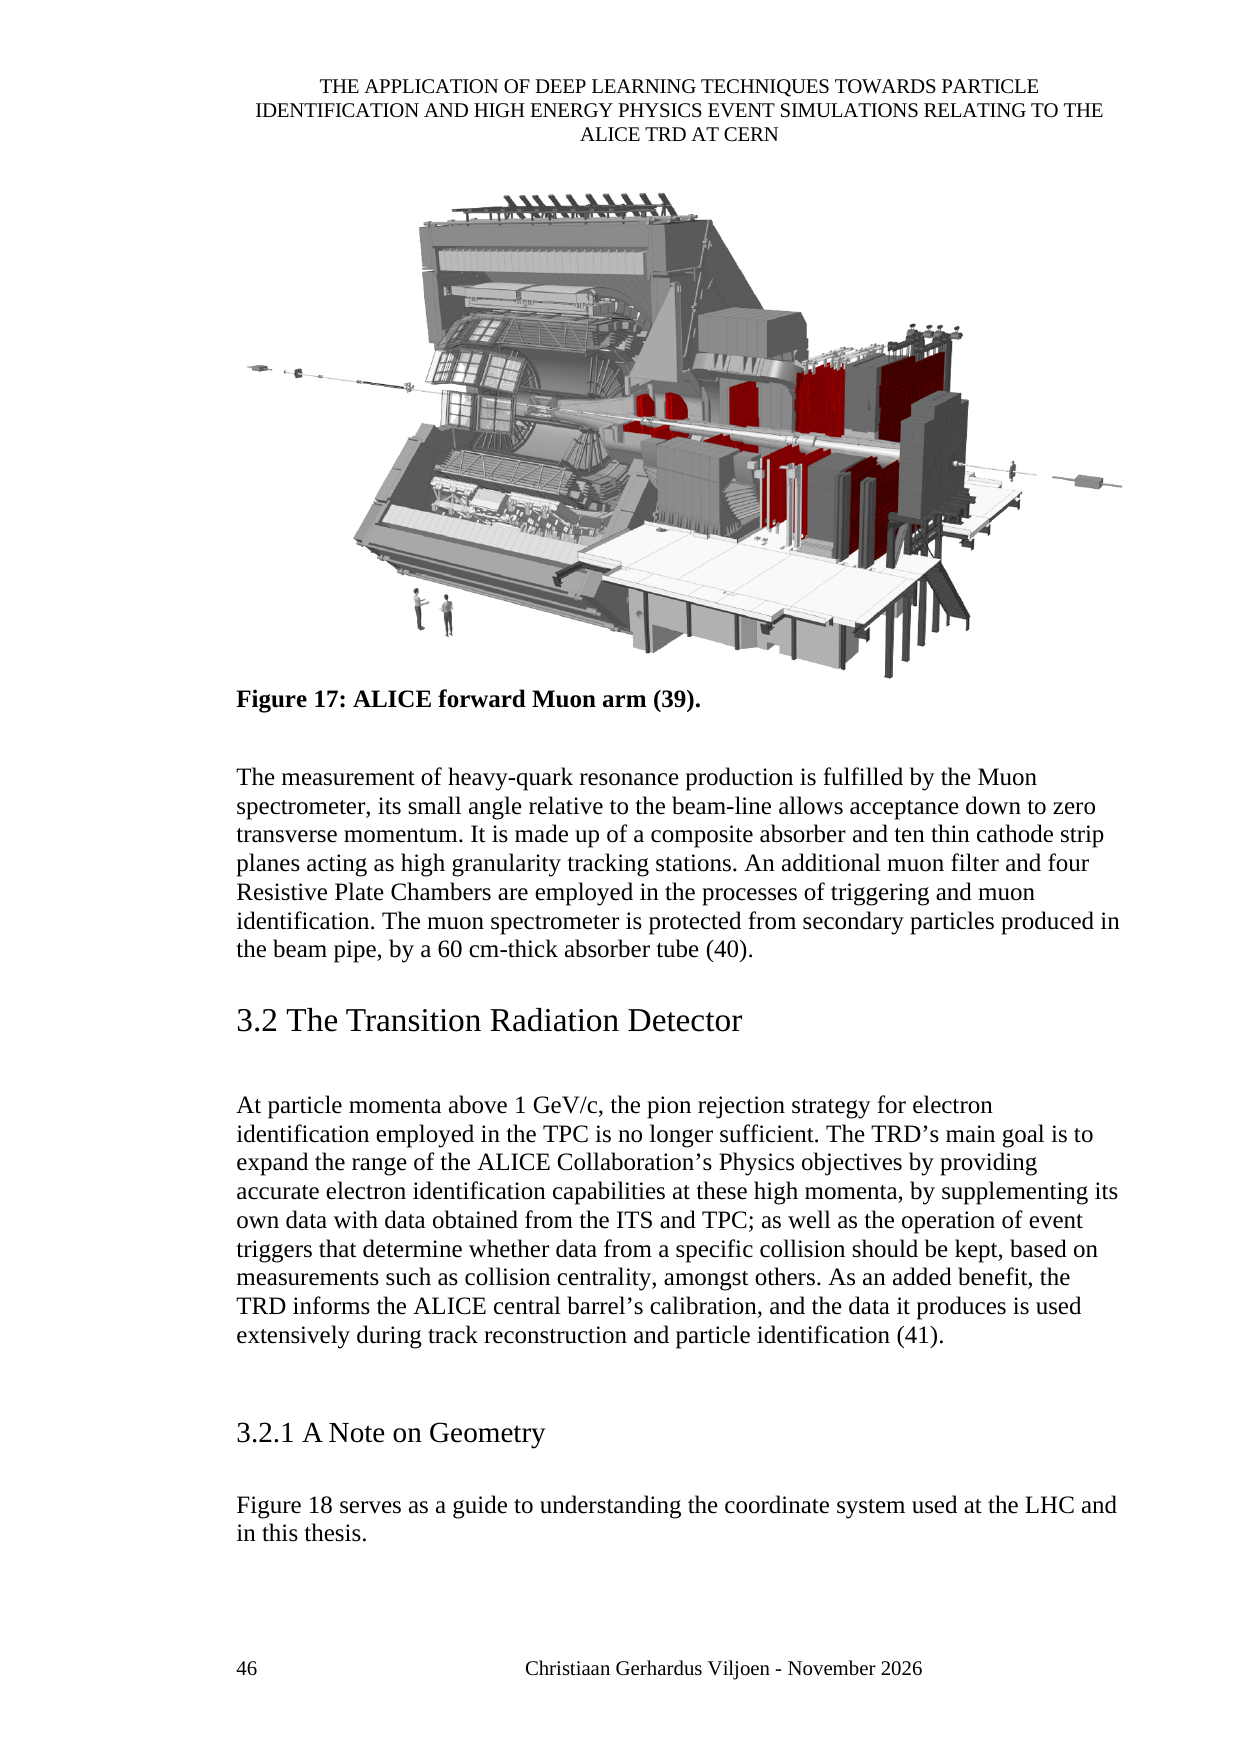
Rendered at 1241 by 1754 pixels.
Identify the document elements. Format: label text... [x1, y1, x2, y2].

subtitle A Note on Geometry [236, 1415, 1122, 1448]
text Figure 19 serves as a guide to understanding the coordinate system used at the LHC and in this thesis. [236, 1490, 1122, 1547]
text Figure 17: ALICE forward Muon arm . [236, 684, 1122, 712]
text The measurement of heavy-quark resonance production is fulfilled by the Muon spectrometer, its small angle relative to the beam-line allows acceptance down to zero transverse momentum. It is made up of a composite absorber and ten thin cathode strip planes acting as high granularity tracking stations. An additional muon filter and four Resistive Plate Chambers are employed in the processes of triggering and muon identification. The muon spectrometer is protected from secondary particles produced in the beam pipe, by a 60 cm-thick absorber tube . [236, 762, 1122, 963]
picture [236, 183, 1123, 684]
text At particle momenta above 1 GeV/c, the pion rejection strategy for electron identification employed in the TPC is no longer sufficient. The TRD’s main goal is to expand the range of the ALICE Collaboration’s Physics objectives by providing accurate electron identification capabilities at these high momenta, by supplementing its own data with data obtained from the ITS and TPC; as well as the operation of event triggers that determine whether data from a specific collision should be kept, based on measurements such as collision centrality, amongst others. As an added benefit, the TRD informs the ALICE central barrel’s calibration, and the data it produces is used extensively during track reconstruction and particle identification . [236, 1090, 1122, 1349]
subtitle The Transition Radiation Detector [236, 1001, 1122, 1039]
